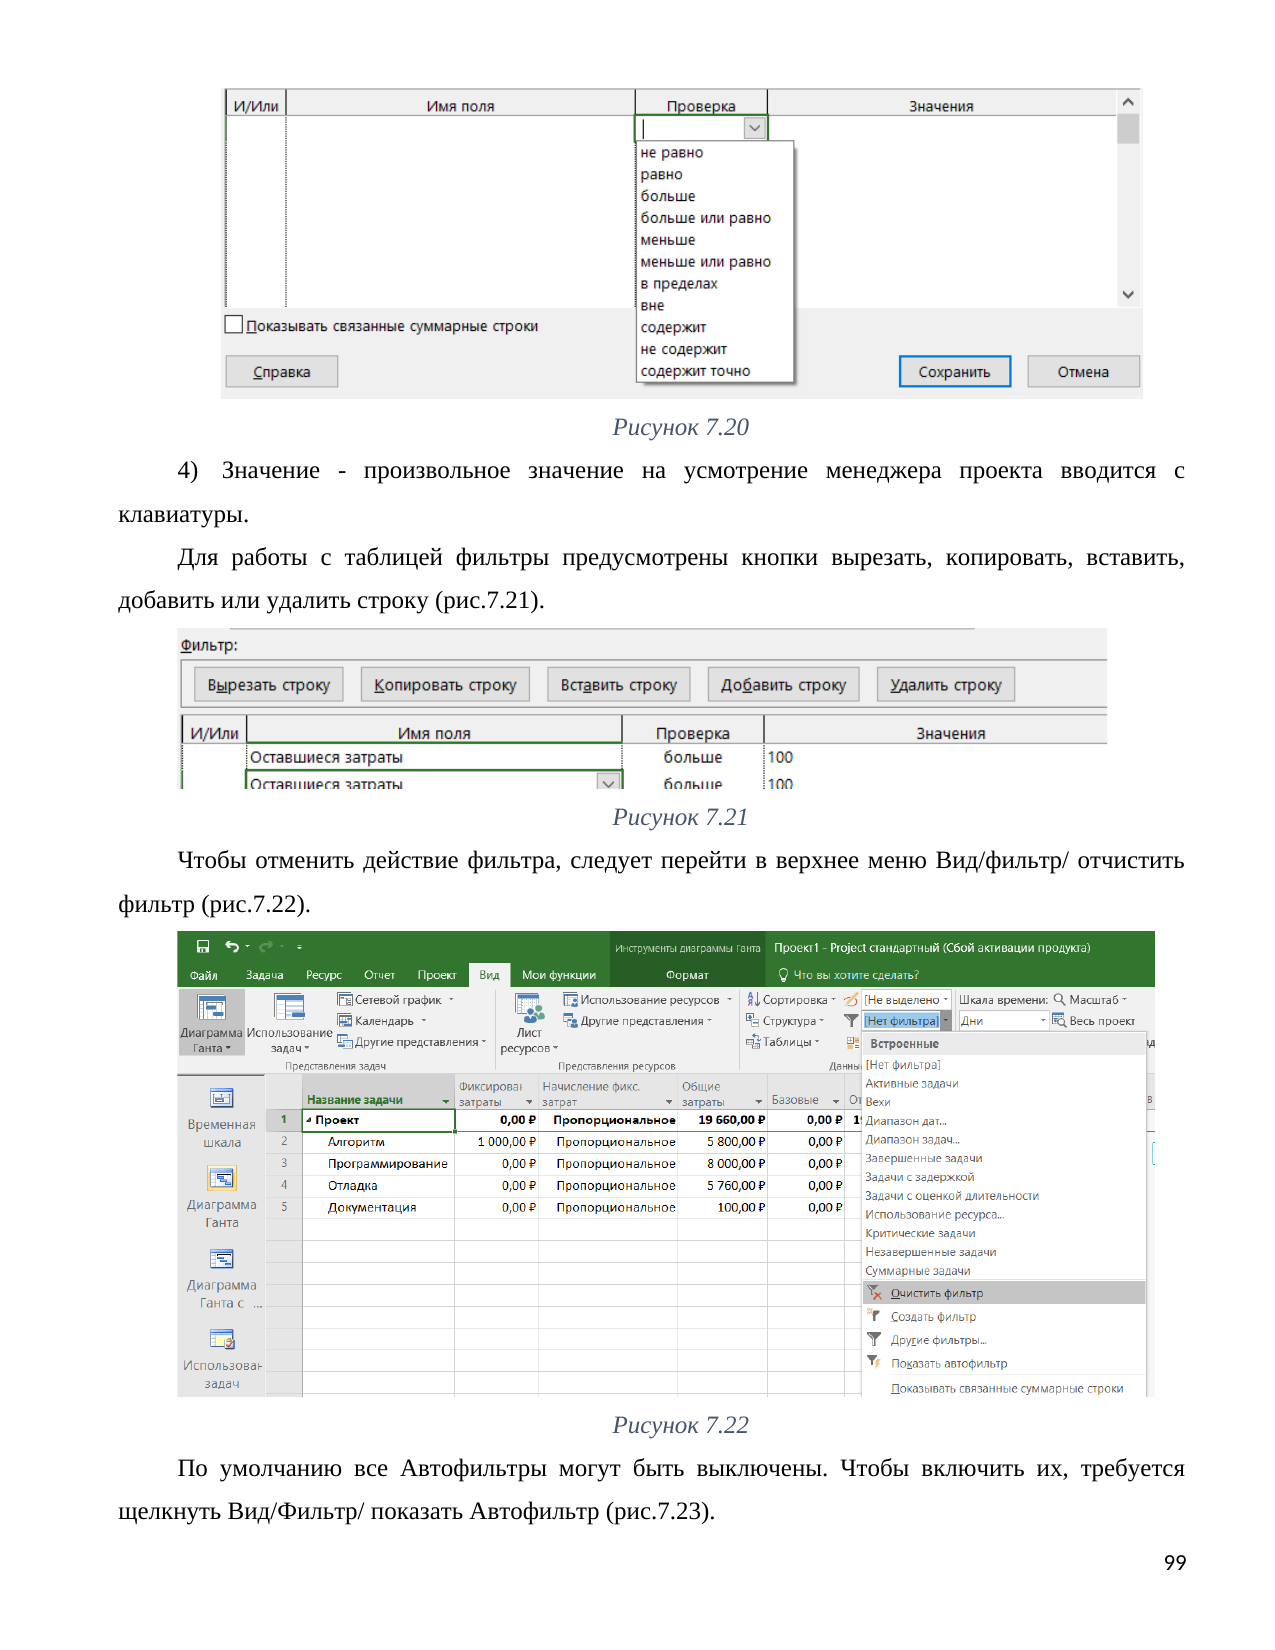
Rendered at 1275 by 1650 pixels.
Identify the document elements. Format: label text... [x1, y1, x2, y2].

text Рисунок 7.20 [118, 412, 1186, 441]
picture [177, 628, 1108, 789]
text Рисунок 7.22 [118, 1410, 1186, 1439]
picture [220, 88, 1143, 399]
picture [177, 931, 1155, 1397]
text Чтобы отменить действие фильтра, следует перейти в верхнее меню Вид/фильтр/ отчистить фильтр (рис.7.22). [118, 846, 1186, 917]
text Рисунок 7.21 [118, 802, 1186, 831]
text По умолчанию все Автофильтры могут быть выключены. Чтобы включить их, требуется щелкнуть Вид/Фильтр/ показать Автофильтр (рис.7.23). [118, 1453, 1186, 1525]
list Значение - произвольное значение на усмотрение менеджера проекта вводится с клавиатуры. [118, 456, 1186, 527]
text Для работы с таблицей фильтры предусмотрены кнопки вырезать, копировать, вставить, добавить или удалить строку (рис.7.21). [118, 542, 1186, 614]
